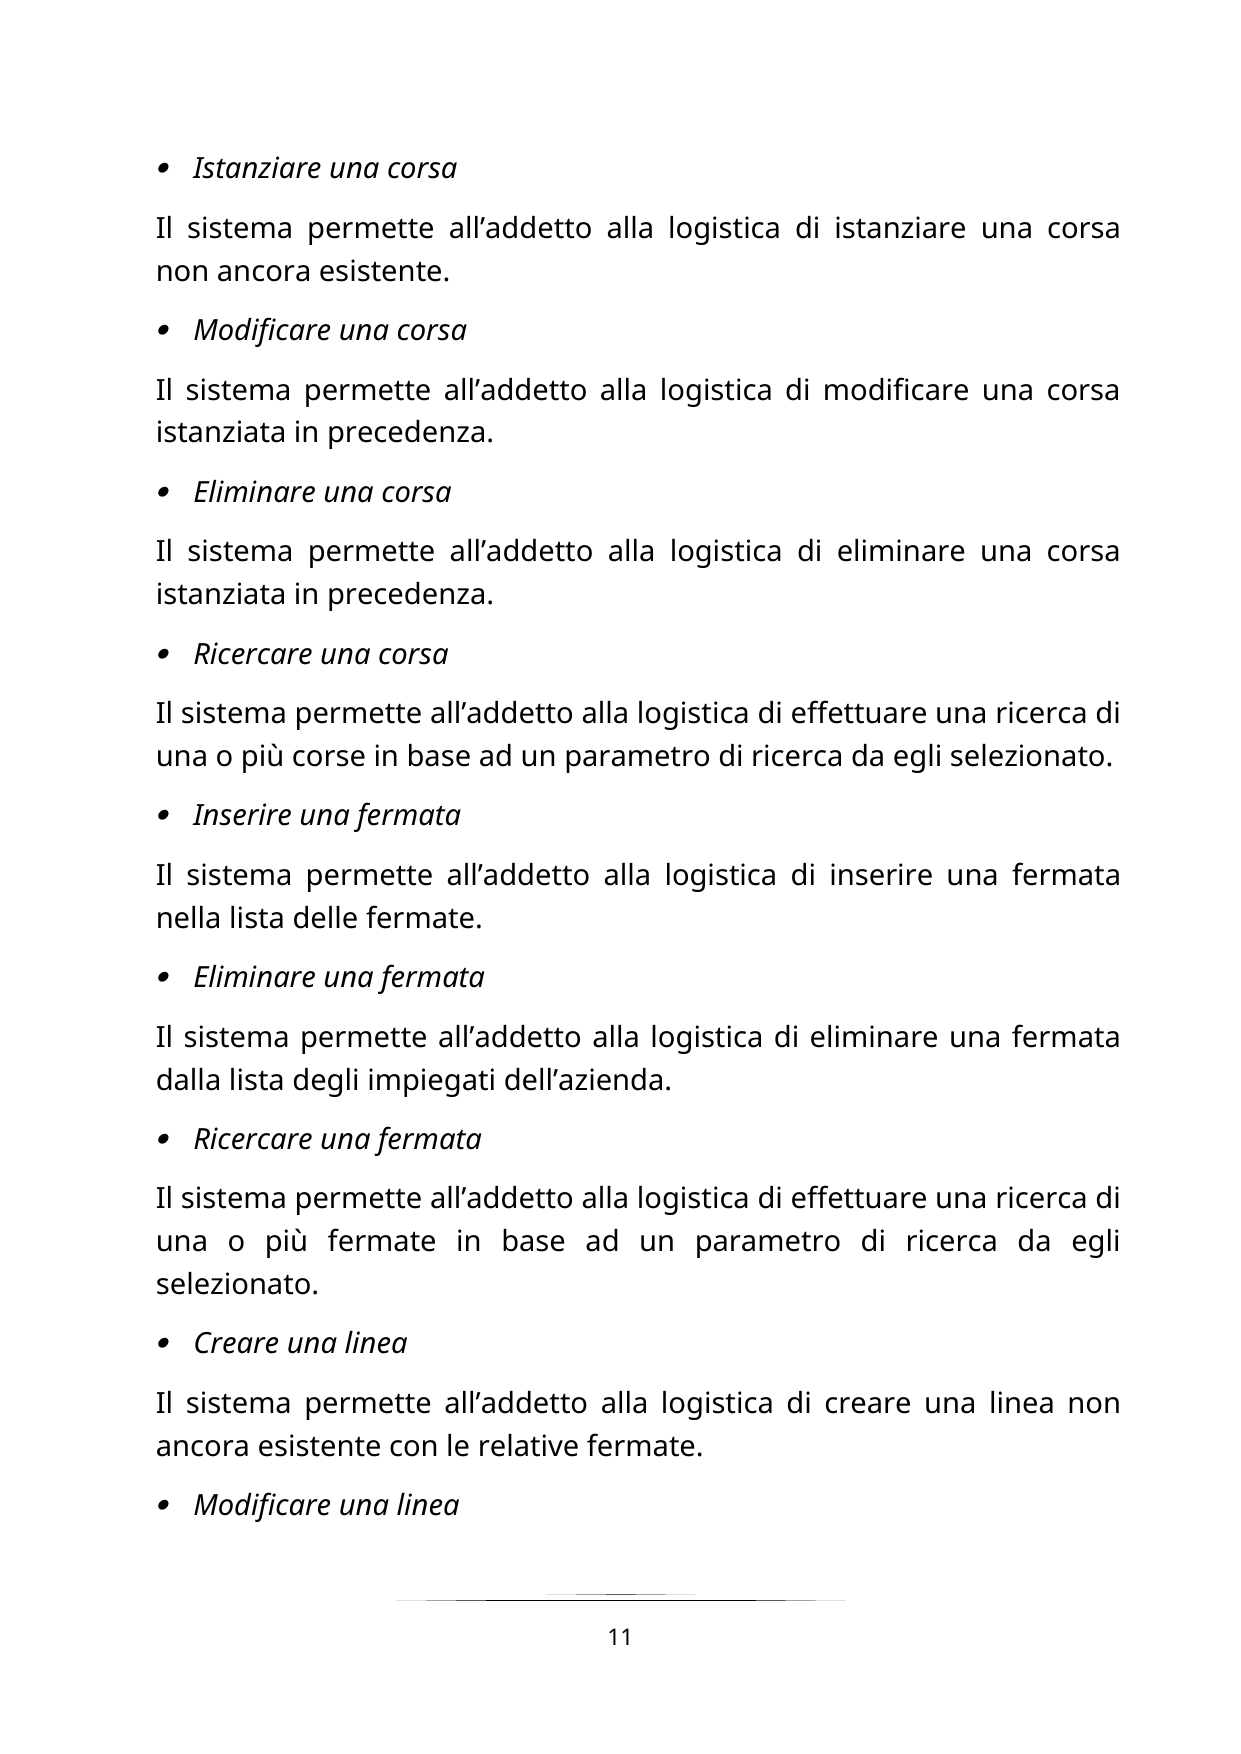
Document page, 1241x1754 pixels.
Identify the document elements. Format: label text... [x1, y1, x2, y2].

text Il sistema permette all’addetto alla logistica di modificare una corsa istanziata in precedenza. [156, 369, 1122, 451]
list Eliminare una fermata [156, 956, 1122, 996]
text Il sistema permette all’addetto alla logistica di effettuare una ricerca di una o più corse in base ad un parametro di ricerca da egli selezionato. [156, 692, 1122, 775]
list Modificare una corsa [156, 309, 1122, 349]
list Ricercare una fermata [156, 1118, 1122, 1158]
list Modificare una linea [156, 1484, 1122, 1524]
list Creare una linea [156, 1323, 1122, 1362]
text Il sistema permette all’addetto alla logistica di eliminare una corsa istanziata in precedenza. [156, 531, 1122, 613]
text Il sistema permette all’addetto alla logistica di effettuare una ricerca di una o più fermate in base ad un parametro di ricerca da egli selezionato. [156, 1178, 1122, 1303]
list Ricercare una corsa [156, 633, 1122, 673]
text Il sistema permette all’addetto alla logistica di eliminare una fermata dalla lista degli impiegati dell’azienda. [156, 1016, 1122, 1098]
list Istanziare una corsa [156, 148, 1122, 187]
text Il sistema permette all’addetto alla logistica di istanziare una corsa non ancora esistente. [156, 207, 1122, 289]
text Il sistema permette all’addetto alla logistica di inserire una fermata nella lista delle fermate. [156, 854, 1122, 937]
list Inserire una fermata [156, 795, 1122, 834]
text Il sistema permette all’addetto alla logistica di creare una linea non ancora esistente con le relative fermate. [156, 1382, 1122, 1465]
list Eliminare una corsa [156, 471, 1122, 511]
